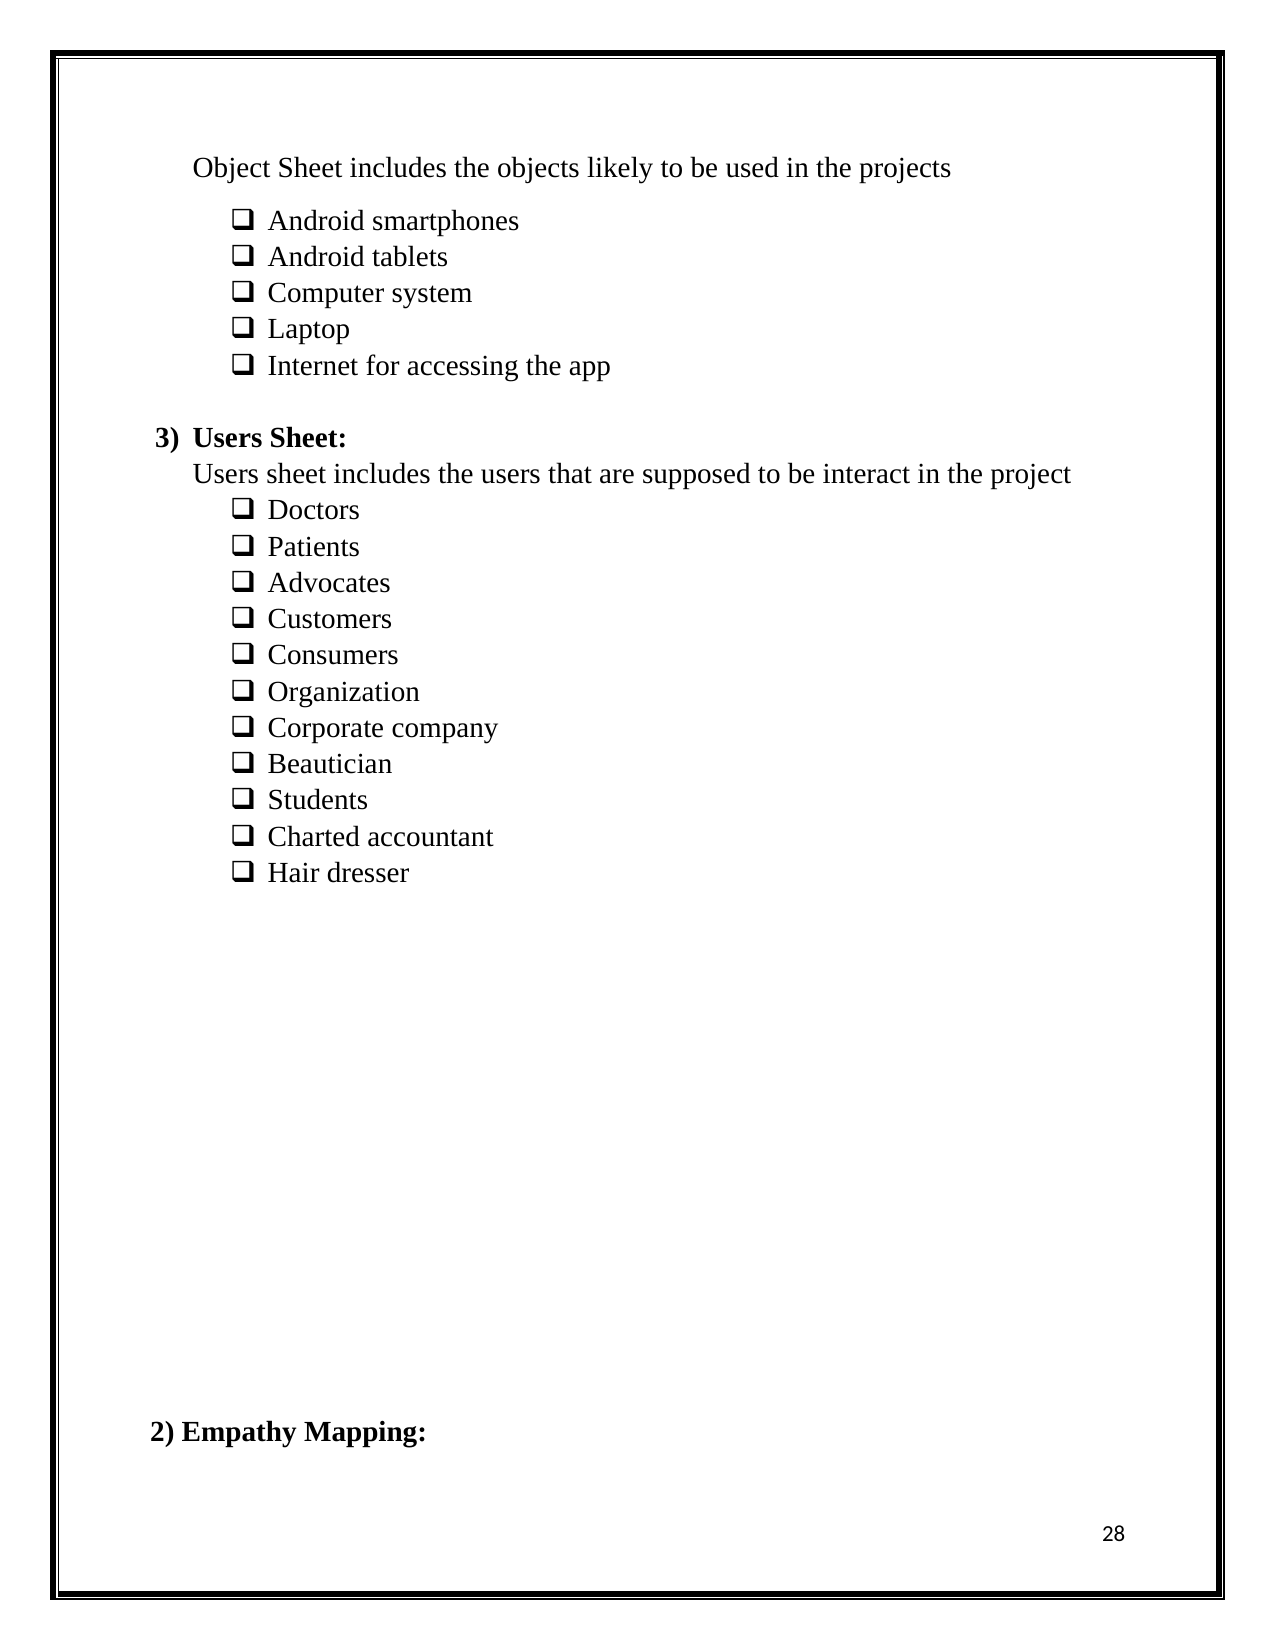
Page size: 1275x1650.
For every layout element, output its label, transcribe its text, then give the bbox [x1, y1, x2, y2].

list Doctors [230, 492, 1125, 526]
list Patients [230, 529, 1125, 562]
list Charted accountant [230, 819, 1125, 852]
text 2) Empathy Mapping: [150, 1414, 1125, 1447]
list Internet for accessing the app [230, 348, 1125, 381]
list Consumers [230, 637, 1125, 671]
list Hair dresser [230, 855, 1125, 889]
list Corporate company [230, 710, 1125, 744]
list Android smartphones [230, 203, 1125, 236]
list Organization [230, 674, 1125, 707]
list Users Sheet: [155, 420, 1125, 454]
list Advocates [230, 565, 1125, 599]
text Object Sheet includes the objects likely to be used in the projects [155, 150, 1125, 183]
list Computer system [230, 275, 1125, 309]
list Users sheet includes the users that are supposed to be interact in the project [192, 456, 1125, 490]
list Beautician [230, 746, 1125, 780]
list Android tablets [230, 239, 1125, 273]
list Students [230, 782, 1125, 816]
list Customers [230, 601, 1125, 635]
list Laptop [230, 312, 1125, 345]
